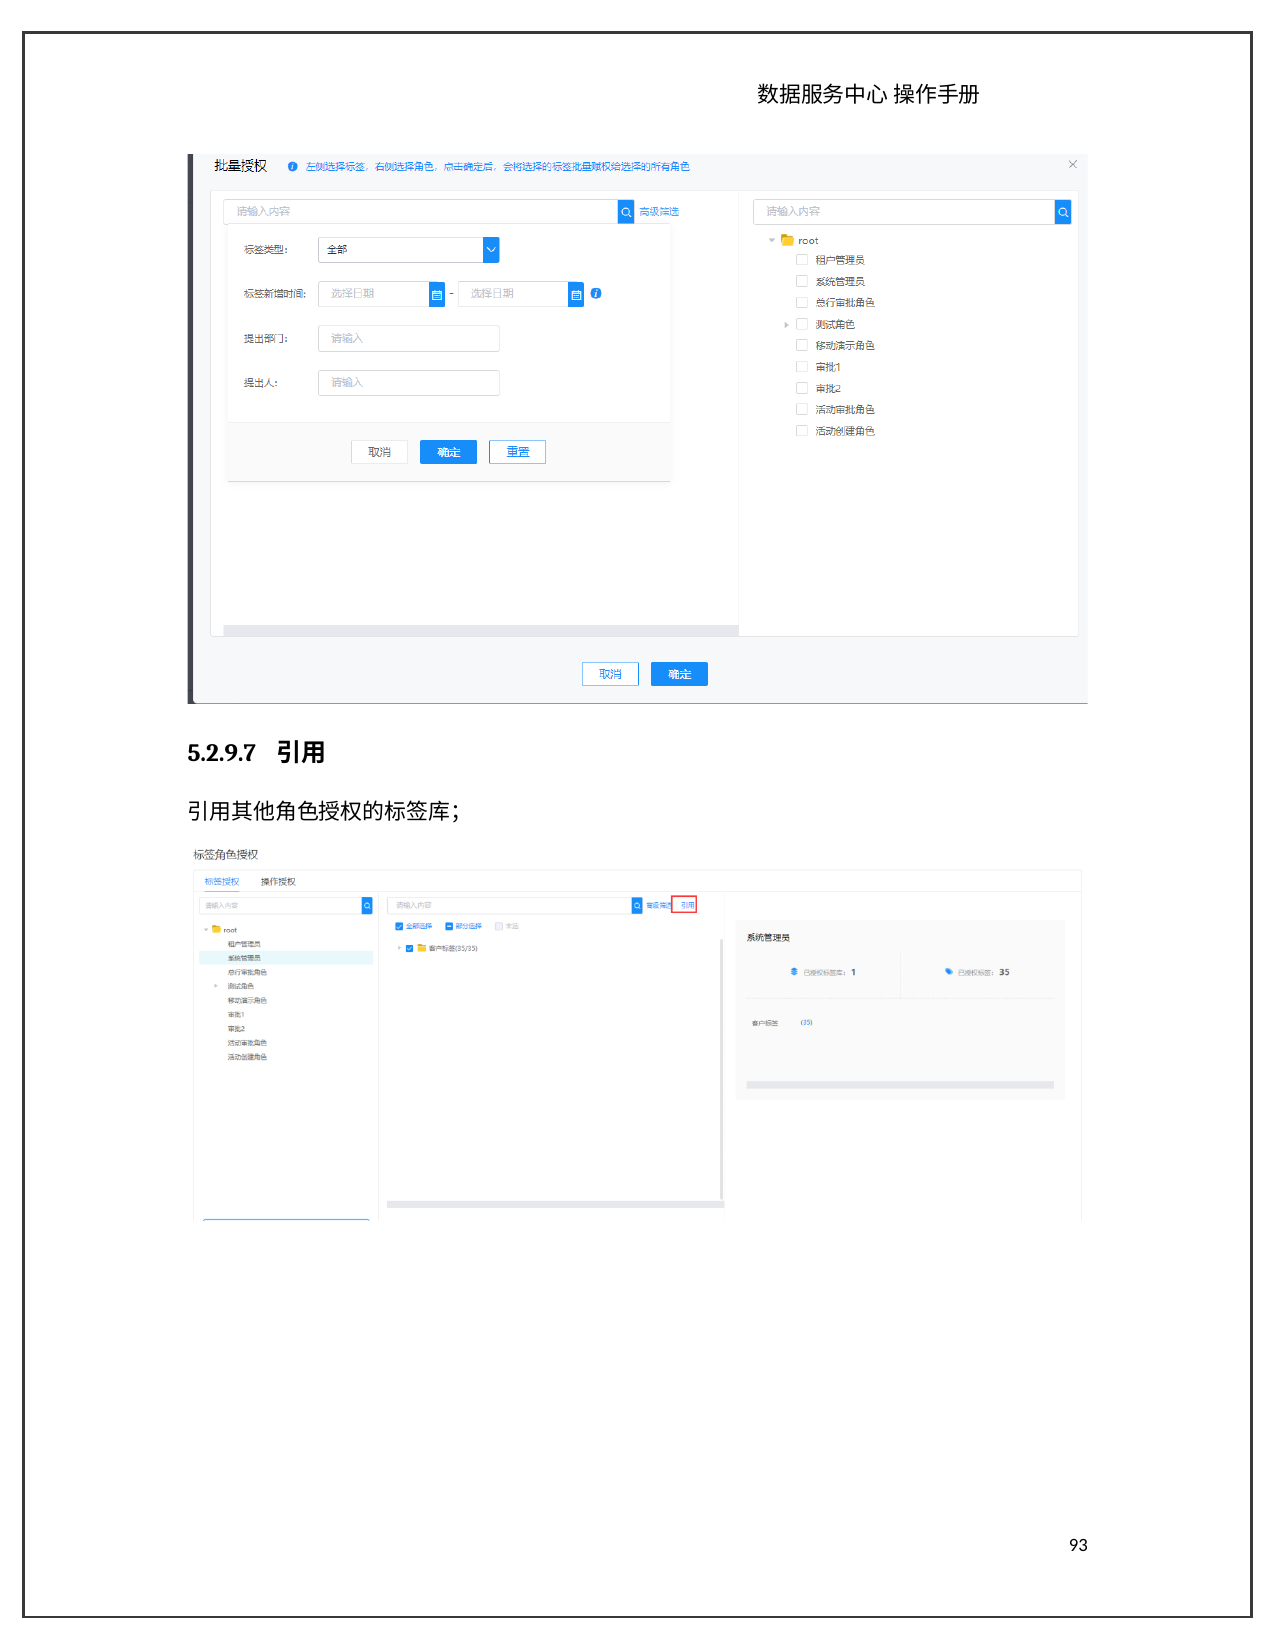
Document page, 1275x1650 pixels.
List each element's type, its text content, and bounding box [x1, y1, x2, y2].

picture [187, 154, 1088, 704]
subtitle 引用 [187, 721, 1087, 780]
picture [187, 840, 1088, 1221]
text 引用其他角色授权的标签库； [187, 780, 1087, 840]
